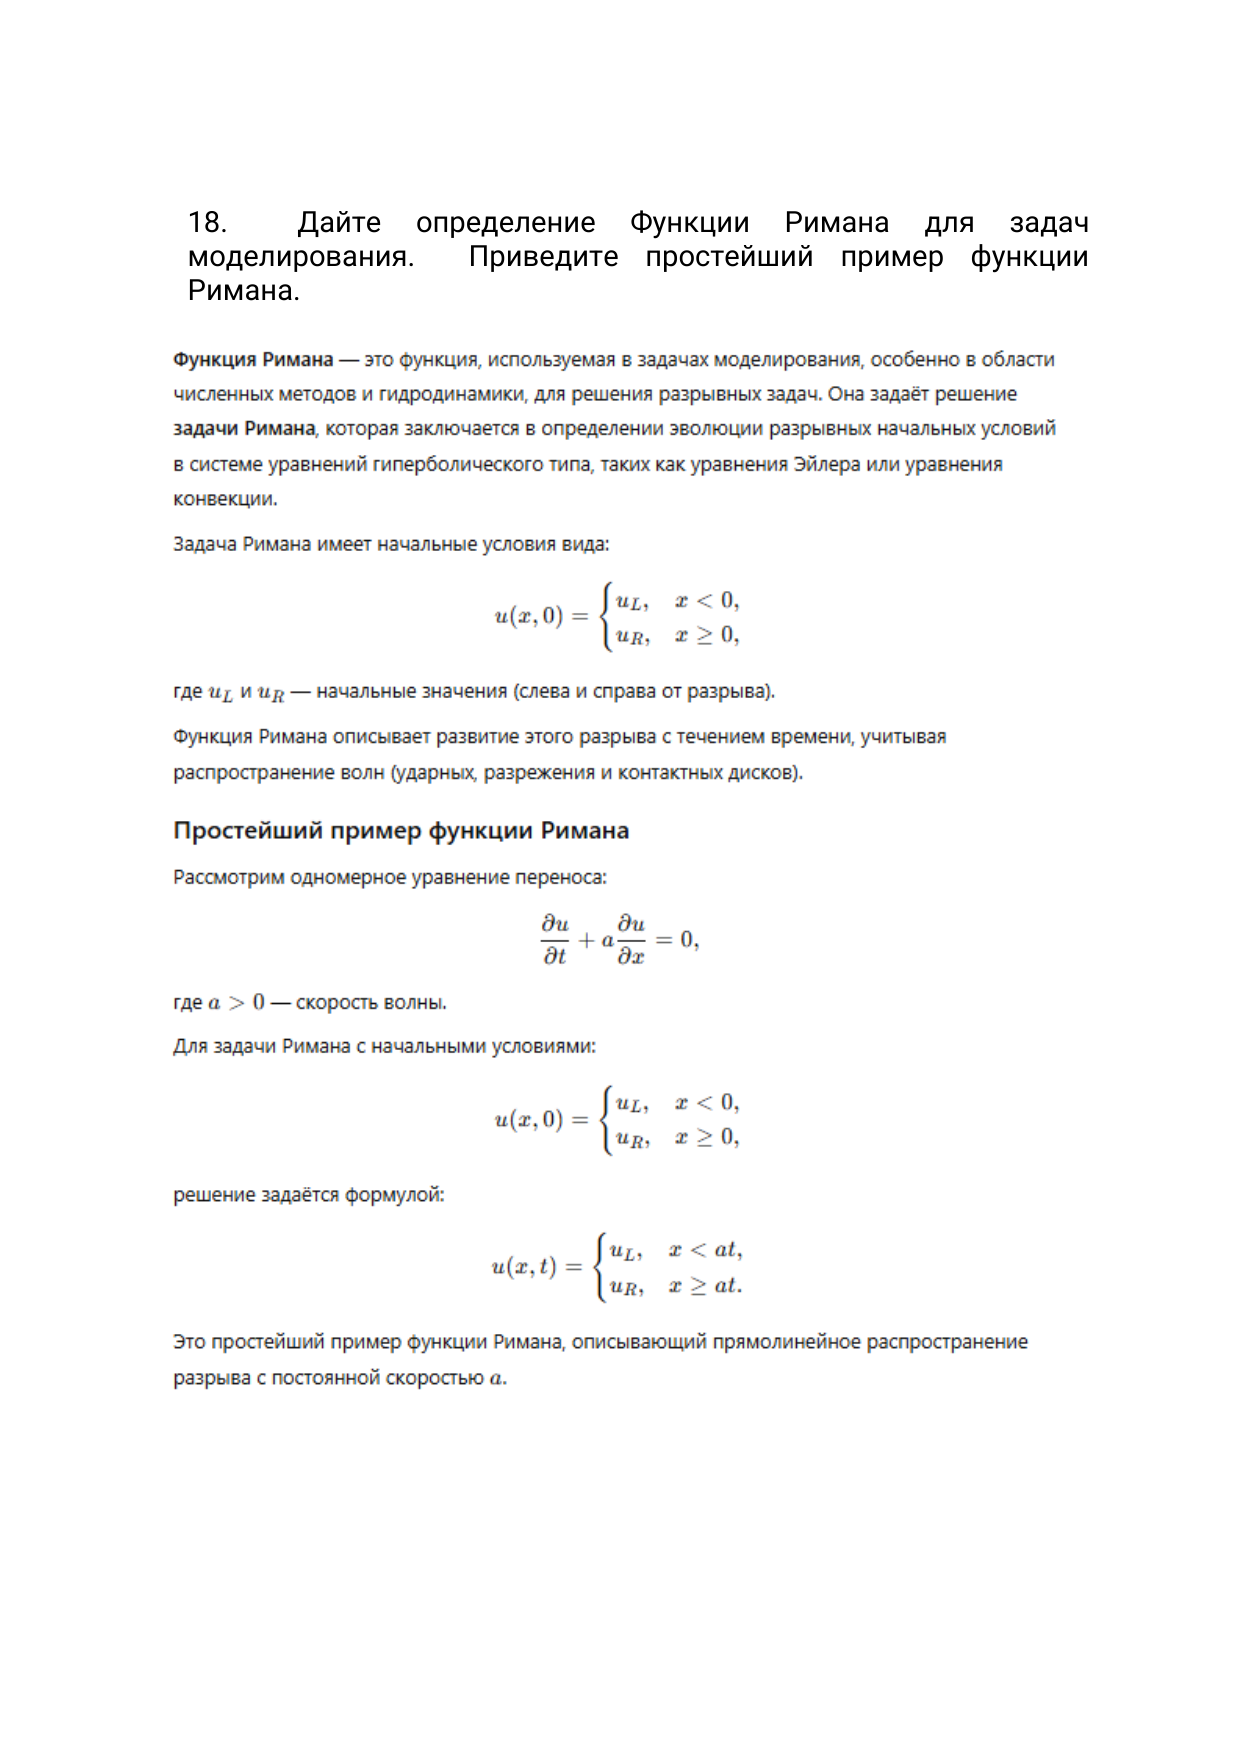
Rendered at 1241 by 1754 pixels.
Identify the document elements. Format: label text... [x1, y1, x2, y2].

subtitle 18. Дайте определение Функции Римана для задач моделирования. Приведите простейший пример функции Римана. [187, 205, 1090, 308]
picture [150, 332, 1075, 1405]
